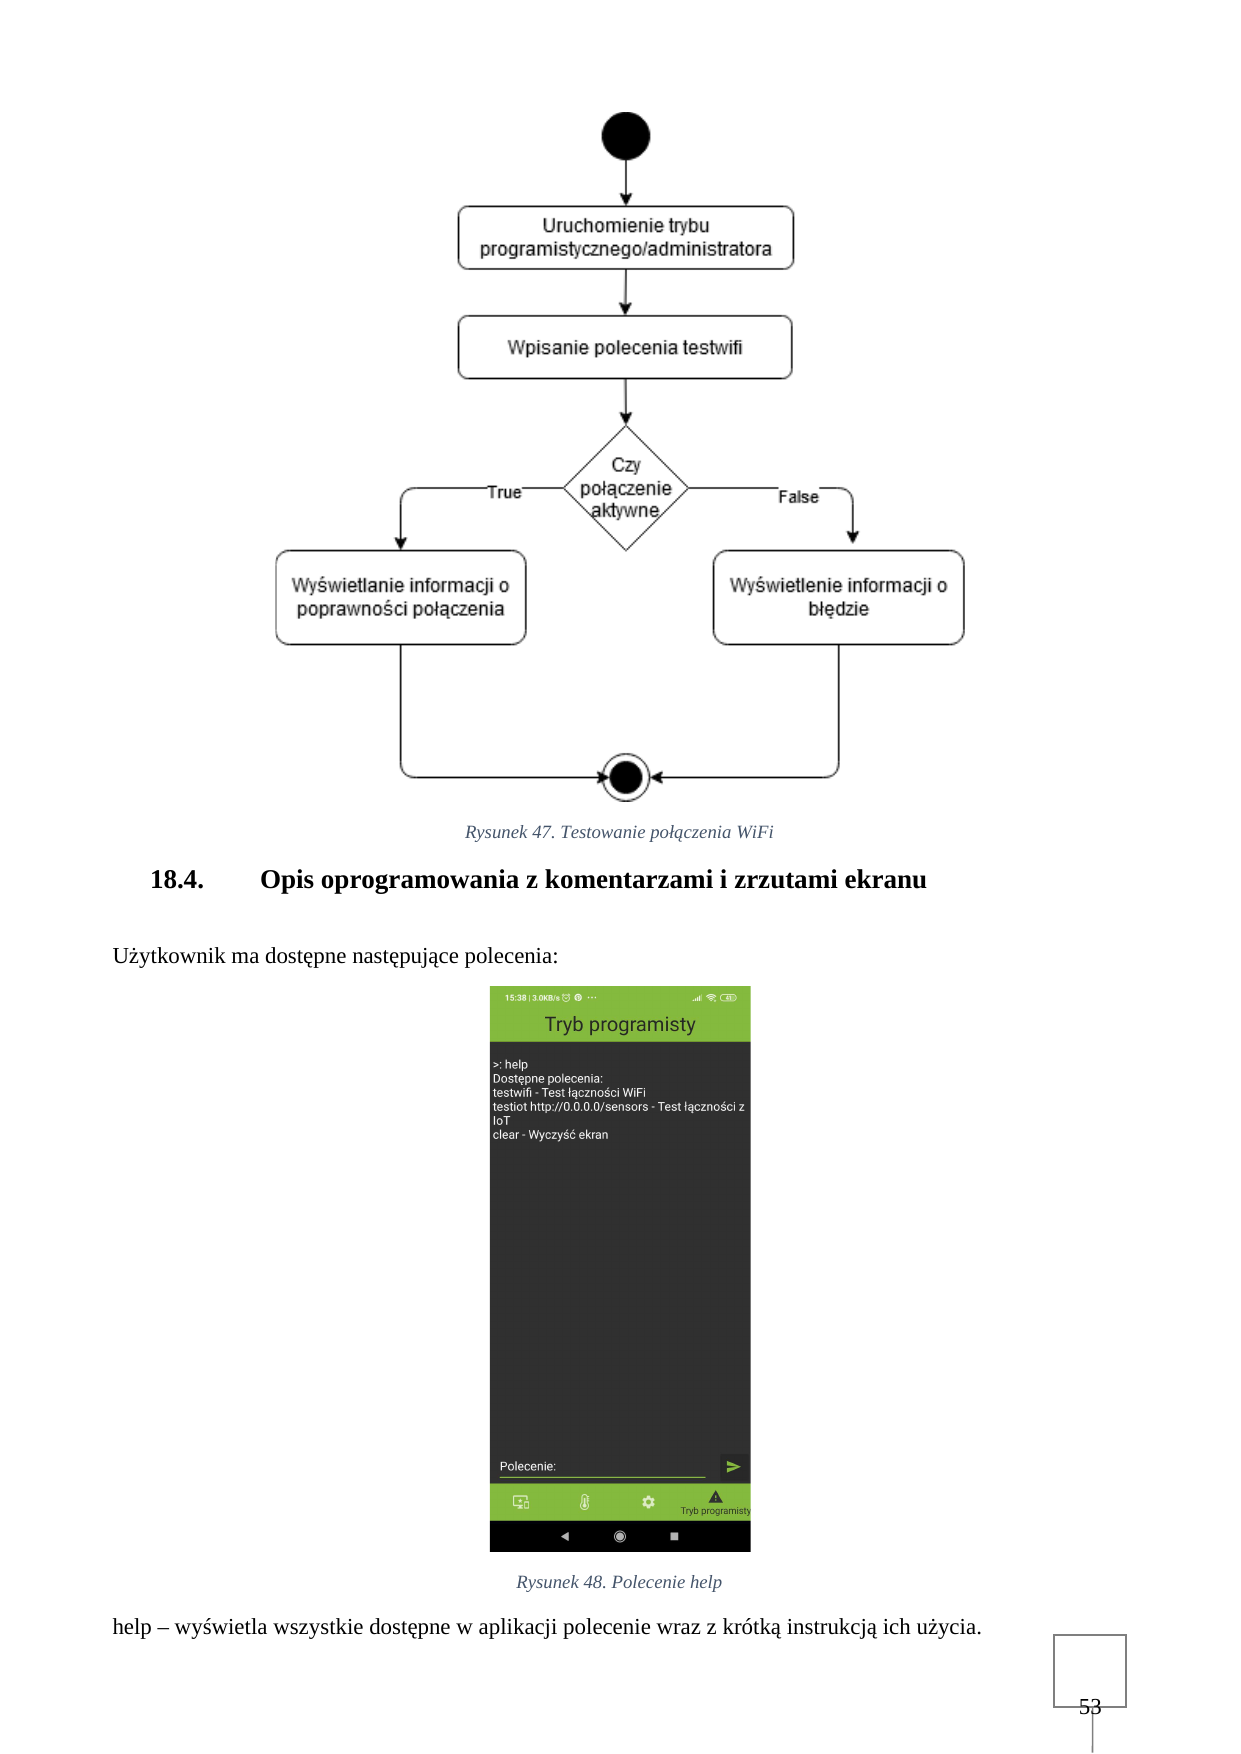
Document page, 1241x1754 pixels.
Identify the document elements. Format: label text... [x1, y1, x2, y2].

picture [275, 112, 965, 802]
picture [489, 986, 751, 1552]
text Użytkownik ma dostępne następujące polecenia: [112, 942, 1128, 968]
subtitle Opis oprogramowania z komentarzami i zrzutami ekranu [150, 863, 1128, 894]
text help – wyświetla wszystkie dostępne w aplikacji polecenie wraz z krótką instrukcją ich użycia. [112, 1613, 1128, 1639]
